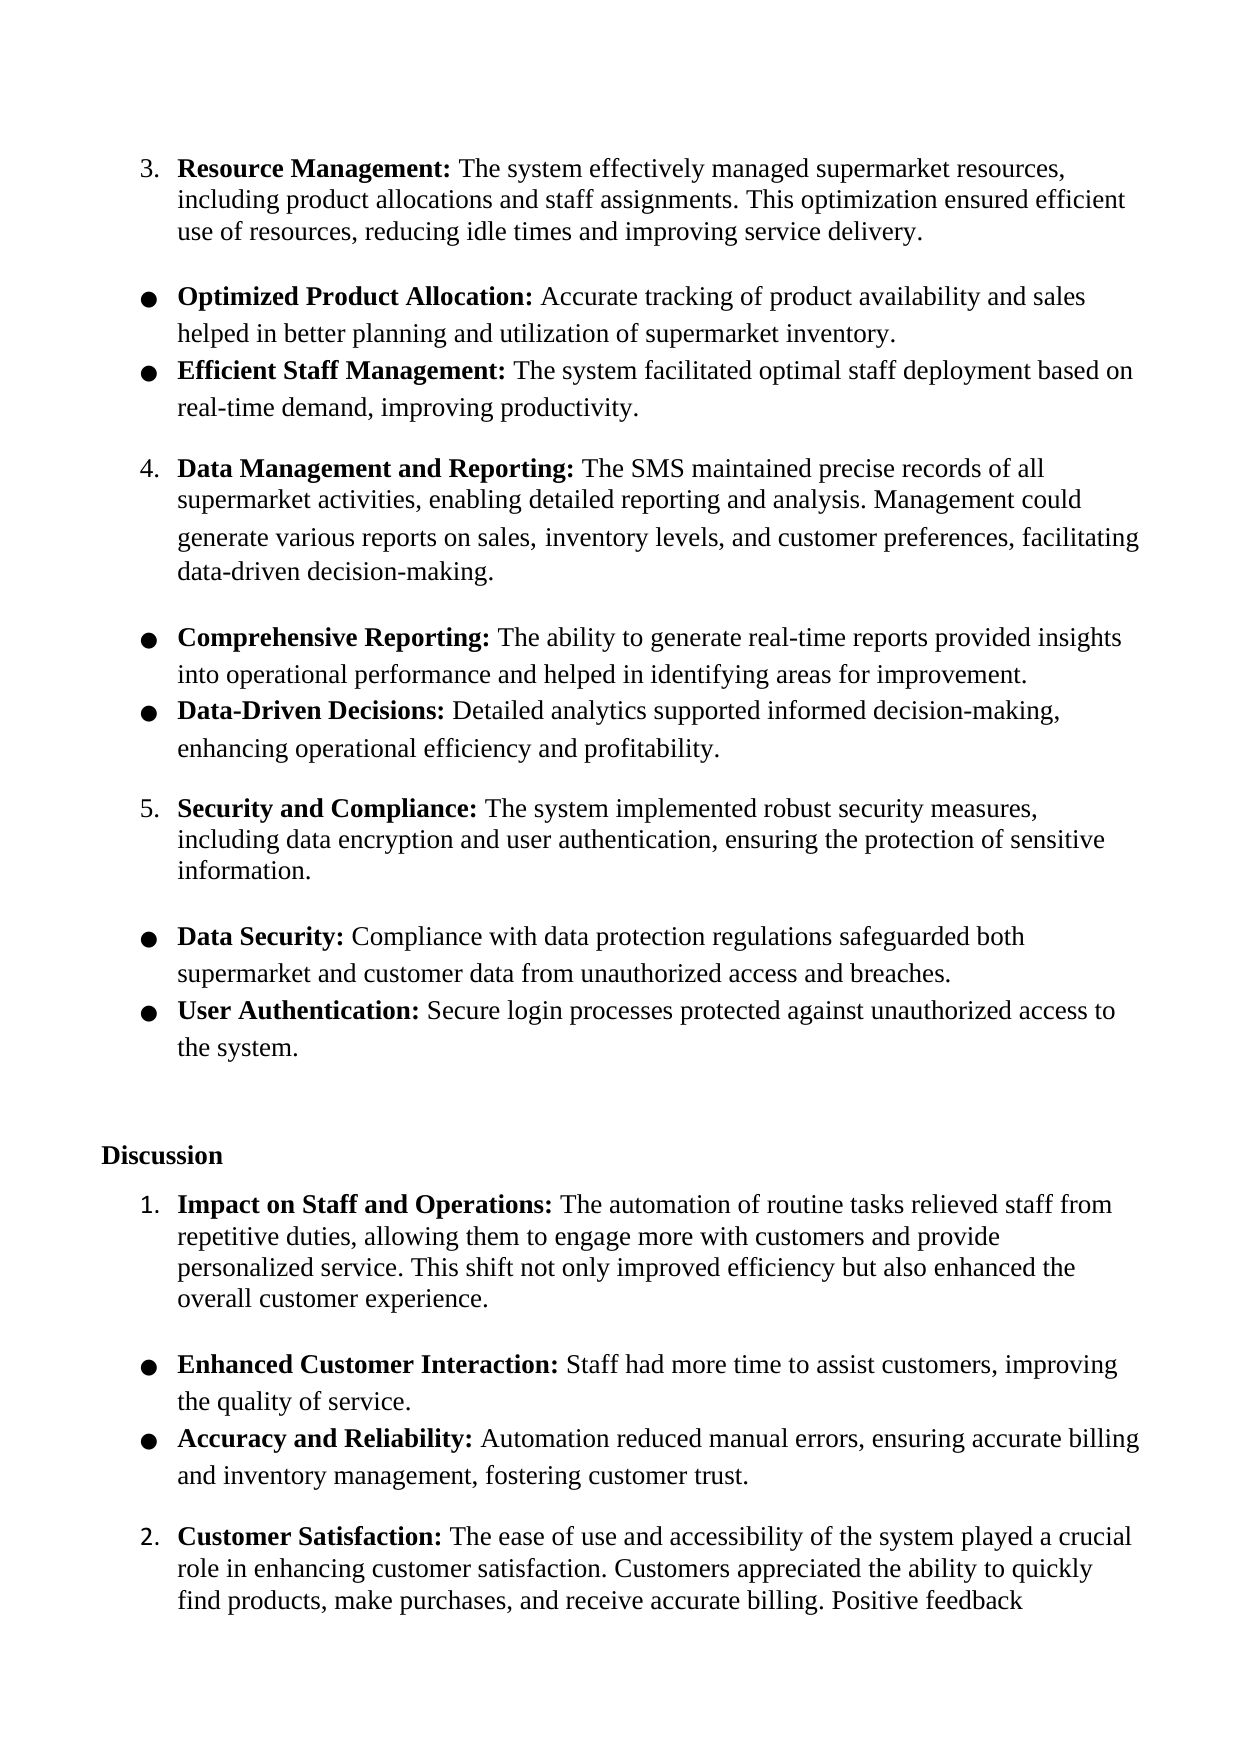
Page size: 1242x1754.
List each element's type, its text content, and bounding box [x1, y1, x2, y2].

list Data-Driven Decisions: Detailed analytics supported informed decision-making, enhancing operational efficiency and profitability. [139, 689, 1140, 763]
list Data Management and Reporting: The SMS maintained precise records of all supermarket activities, enabling detailed reporting and analysis. Management could generate various reports on sales, inventory levels, and customer preferences, facilitating data-driven decision-making. [139, 452, 1140, 586]
list Comprehensive Reporting: The ability to generate real-time reports provided insights into operational performance and helped in identifying areas for improvement. [139, 615, 1140, 689]
list Resource Management: The system effectively managed supermarket resources, including product allocations and staff assignments. This optimization ensured efficient use of resources, reducing idle times and improving service delivery. [139, 152, 1140, 246]
list Data Security: Compliance with data protection regulations safeguarded both supermarket and customer data from unauthorized access and breaches. [139, 914, 1140, 988]
list Impact on Staff and Operations: The automation of routine tasks relieved staff from repetitive duties, allowing them to engage more with customers and provide personalized service. This shift not only improved efficiency but also enhanced the overall customer experience. [139, 1187, 1140, 1313]
list Security and Compliance: The system implemented robust security measures, including data encryption and user authentication, ensuring the protection of sensitive information. [139, 792, 1140, 885]
subtitle Discussion [101, 1139, 1140, 1170]
list Efficient Staff Management: The system facilitated optimal staff deployment based on real-time demand, improving productivity. [139, 349, 1140, 423]
list Enhanced Customer Interaction: Staff had more time to assist customers, improving the quality of service. [139, 1343, 1140, 1417]
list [139, 1519, 1140, 1615]
list Optimized Product Allocation: Accurate tracking of product availability and sales helped in better planning and utilization of supermarket inventory. [139, 275, 1140, 349]
list User Authentication: Secure login processes protected against unauthorized access to the system. [139, 988, 1140, 1062]
list Accuracy and Reliability: Automation reduced manual errors, ensuring accurate billing and inventory management, fostering customer trust. [139, 1417, 1140, 1490]
